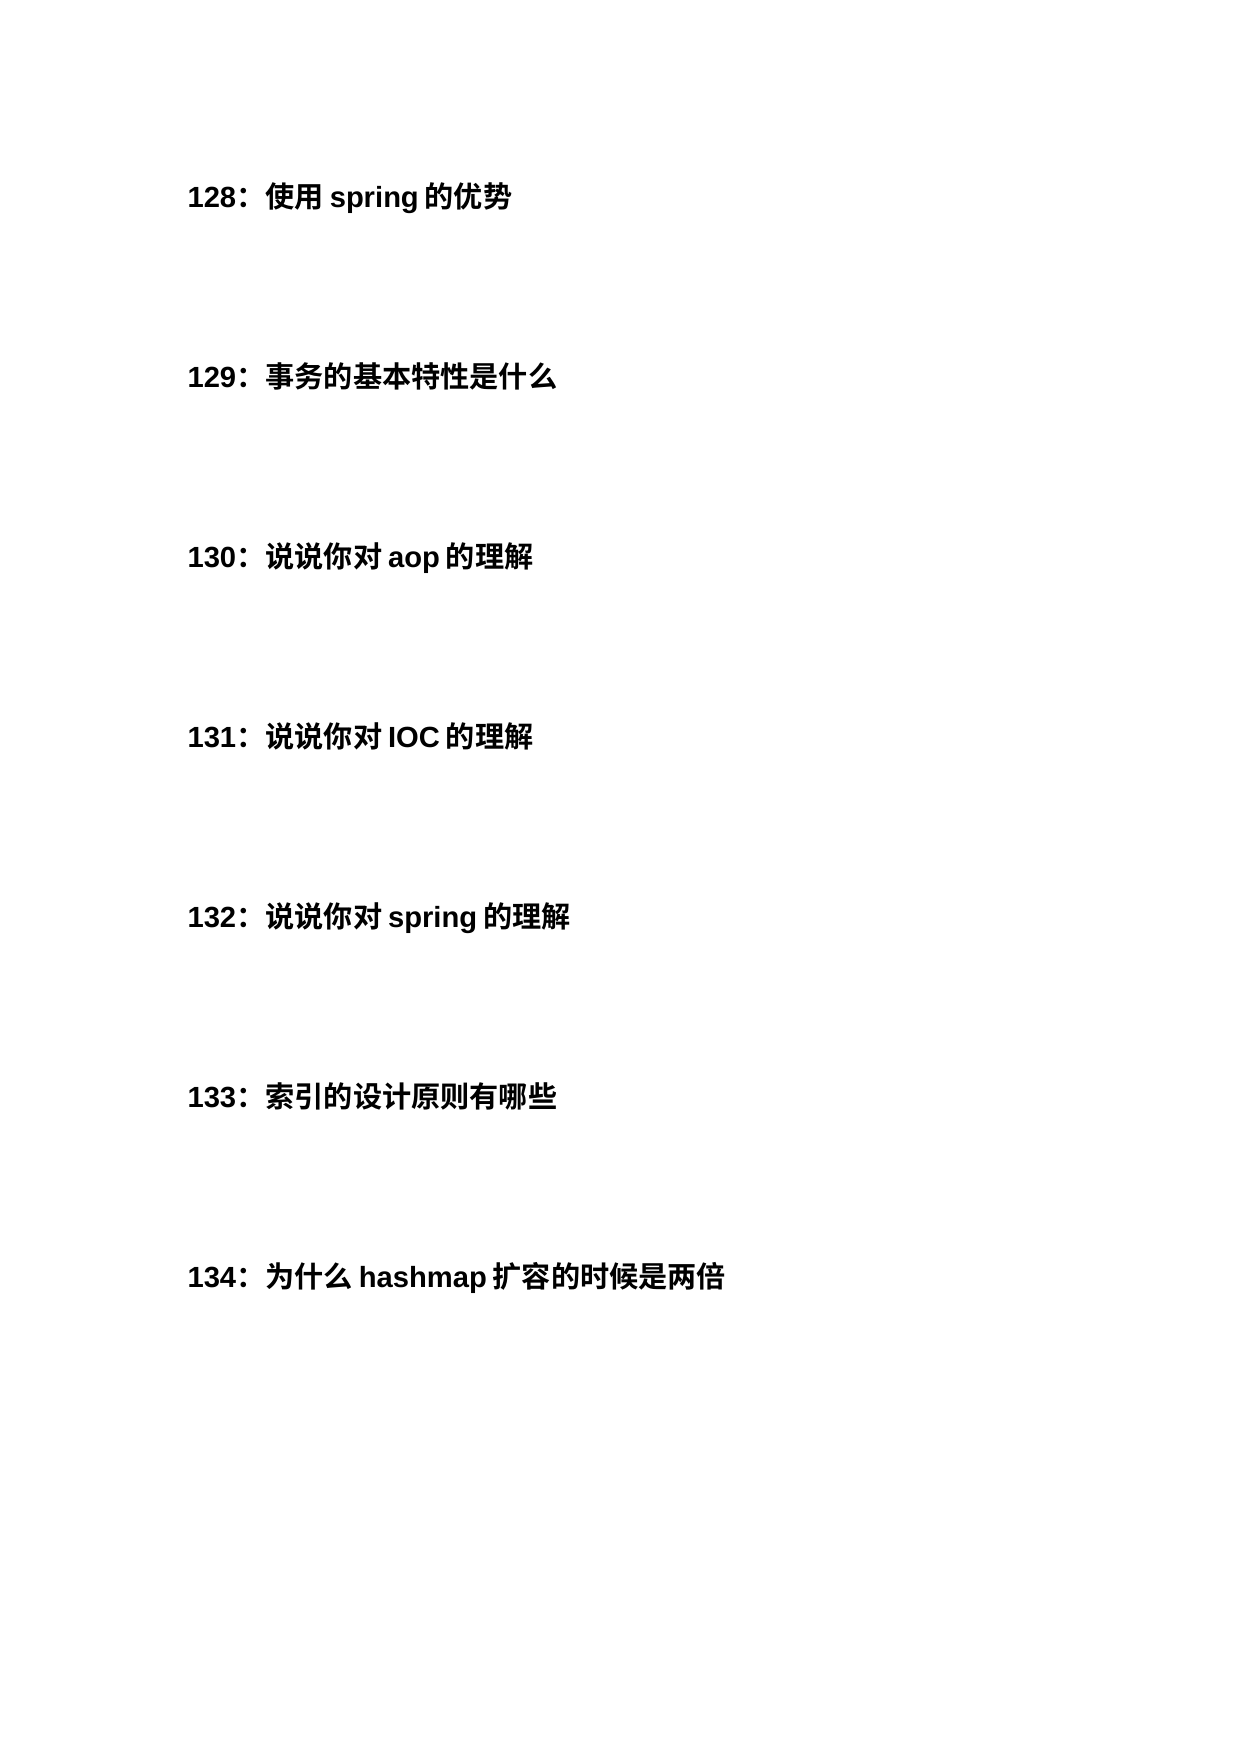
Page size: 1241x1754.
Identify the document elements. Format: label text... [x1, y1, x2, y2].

subtitle 129：事务的基本特性是什么 [187, 342, 1053, 407]
subtitle 128：使用spring的优势 [187, 162, 1053, 227]
subtitle 134：为什么hashmap扩容的时候是两倍 [187, 1243, 1053, 1308]
subtitle 132：说说你对spring的理解 [187, 882, 1053, 947]
subtitle 133：索引的设计原则有哪些 [187, 1062, 1053, 1127]
subtitle 131：说说你对IOC的理解 [187, 702, 1053, 767]
subtitle 130：说说你对aop的理解 [187, 522, 1053, 587]
